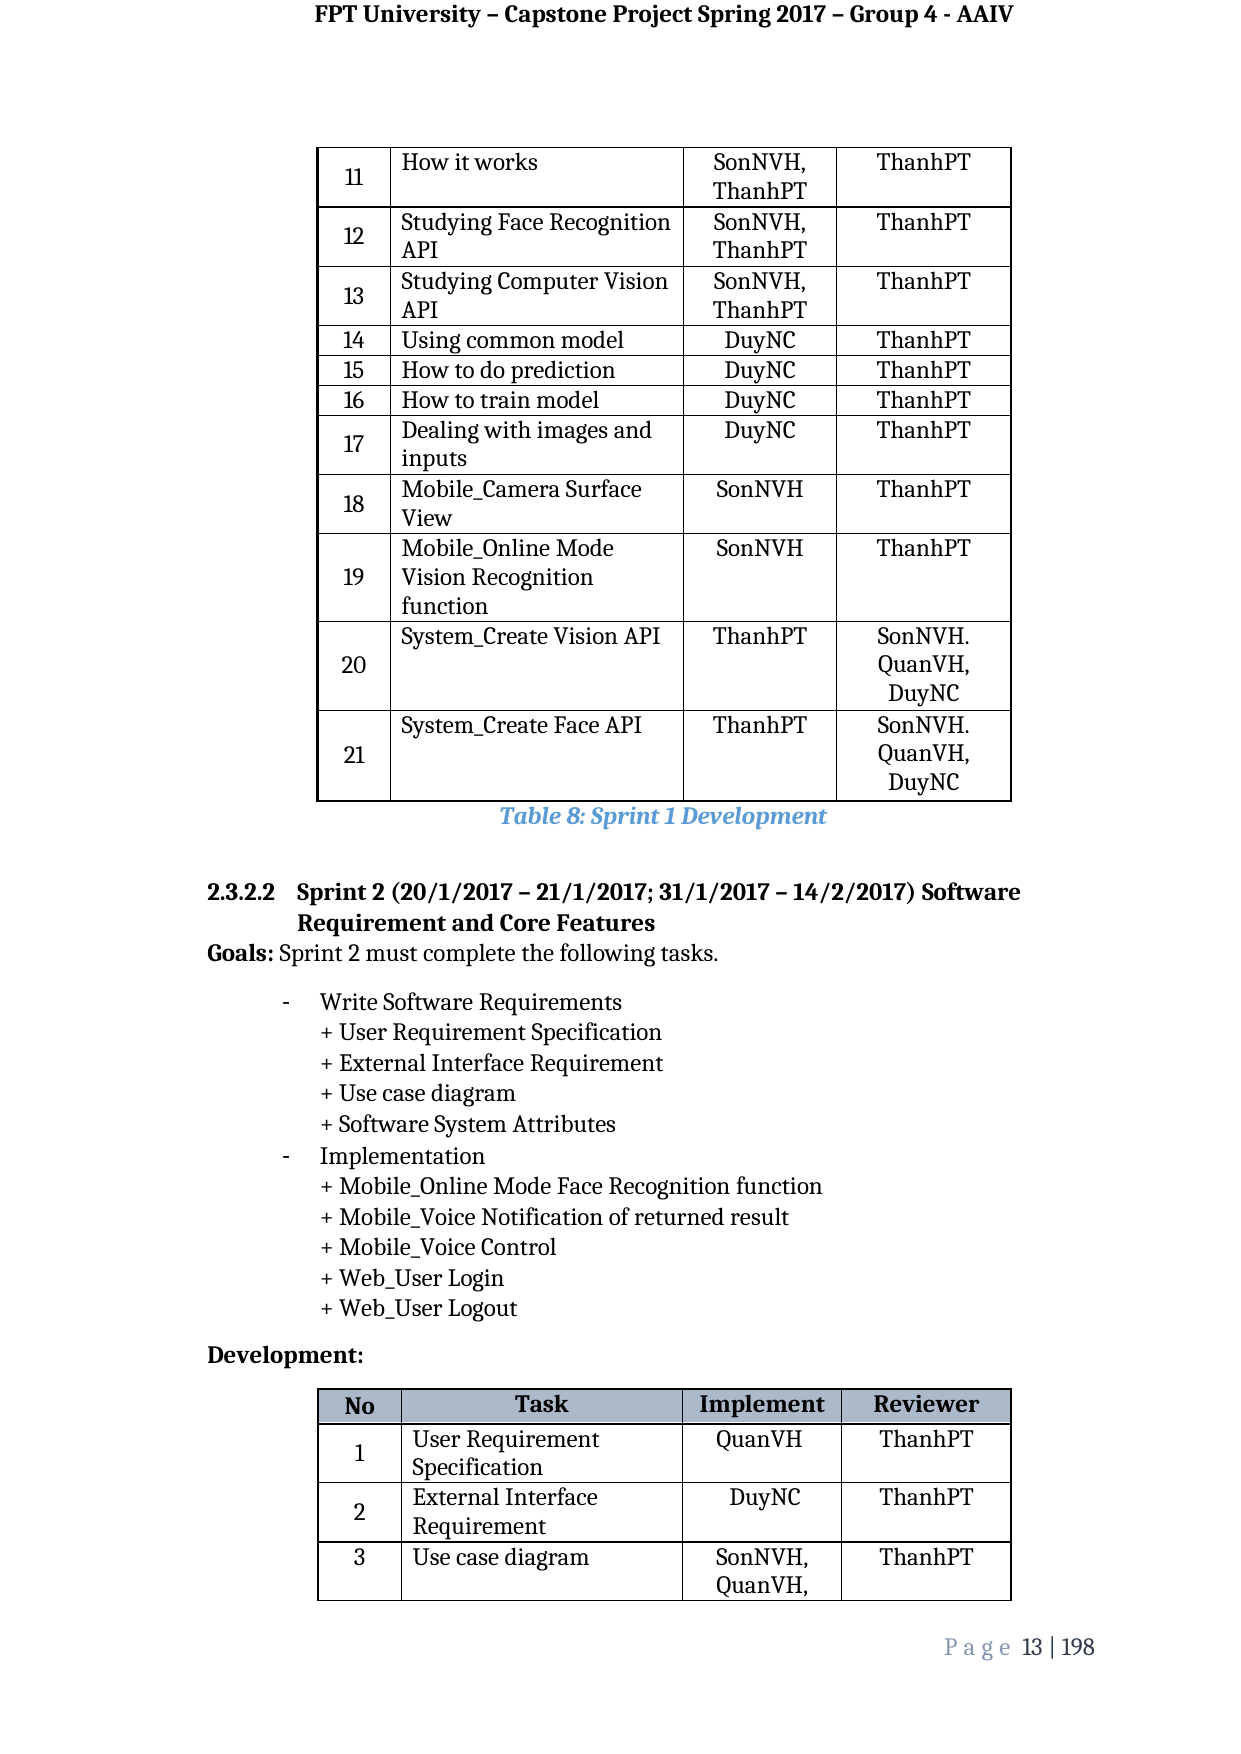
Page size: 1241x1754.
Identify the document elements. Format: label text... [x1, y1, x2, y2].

table_cell ThanhPT [684, 711, 836, 800]
table_cell ThanhPT [837, 326, 1010, 355]
table_cell 19 [319, 534, 390, 621]
text Goals: Sprint 2 must complete the following tasks. [207, 939, 1122, 968]
list + Mobile_Voice Notification of returned result [319, 1203, 1122, 1231]
list + Web_User Login [319, 1263, 1122, 1292]
table_cell 2 [319, 1483, 401, 1541]
table_header Reviewer [842, 1390, 1010, 1422]
table_cell SonNVH, ThanhPT [684, 208, 836, 266]
table_cell ThanhPT [684, 622, 836, 709]
table_cell 16 [319, 386, 390, 414]
list + External Interface Requirement [319, 1049, 1122, 1077]
table_cell DuyNC [684, 356, 836, 385]
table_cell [683, 1543, 841, 1600]
table_cell User Requirement Specification [402, 1425, 682, 1482]
table_cell DuyNC [683, 1483, 841, 1541]
table_cell Studying Face Recognition API [391, 208, 683, 266]
table_cell 18 [319, 475, 390, 533]
table_cell QuanVH [683, 1425, 841, 1482]
list + Web_User Logout [319, 1294, 1122, 1323]
table_cell How it works [391, 148, 683, 206]
table_cell Mobile_Online Mode Vision Recognition function [391, 534, 683, 621]
list + Mobile_Voice Control [319, 1233, 1122, 1262]
table_cell 13 [319, 267, 390, 325]
table_cell ThanhPT [842, 1543, 1010, 1600]
table_cell Use case diagram [402, 1543, 682, 1600]
table_cell 11 [319, 148, 390, 206]
list + User Requirement Specification [319, 1018, 1122, 1047]
table_cell ThanhPT [837, 475, 1010, 533]
table_cell ThanhPT [837, 267, 1010, 325]
list + Use case diagram [319, 1079, 1122, 1108]
table_cell ThanhPT [842, 1483, 1010, 1541]
table_cell SonNVH [684, 475, 836, 533]
table_cell ThanhPT [842, 1425, 1010, 1482]
table_header Task [402, 1390, 682, 1422]
table_cell SonNVH, ThanhPT [684, 267, 836, 325]
table_cell 14 [319, 326, 390, 355]
table_cell How to train model [391, 386, 683, 414]
table_cell DuyNC [684, 326, 836, 355]
table_header No [319, 1390, 401, 1422]
table_cell System_Create Vision API [391, 622, 683, 709]
table_cell ThanhPT [837, 356, 1010, 385]
table_cell 15 [319, 356, 390, 385]
table_cell SonNVH, ThanhPT [684, 148, 836, 206]
table_cell SonNVH [684, 534, 836, 621]
text Development: [207, 1341, 1122, 1370]
table_cell SonNVH. QuanVH, DuyNC [837, 622, 1010, 709]
table_cell 20 [319, 622, 390, 709]
table_cell Mobile_Camera Surface View [391, 475, 683, 533]
table_cell 3 [319, 1543, 401, 1600]
table_cell ThanhPT [837, 534, 1010, 621]
table_cell ThanhPT [837, 386, 1010, 414]
list + Mobile_Online Mode Face Recognition function [319, 1172, 1122, 1201]
table_cell 1 [319, 1425, 401, 1482]
table_cell ThanhPT [837, 148, 1010, 206]
table_cell Studying Computer Vision API [391, 267, 683, 325]
list + Software System Attributes [319, 1109, 1122, 1138]
table_cell System_Create Face API [391, 711, 683, 800]
table_cell ThanhPT [837, 208, 1010, 266]
table_cell Dealing with images and inputs [391, 416, 683, 474]
table_cell SonNVH. QuanVH, DuyNC [837, 711, 1010, 800]
table_cell External Interface Requirement [402, 1483, 682, 1541]
subtitle Sprint 2 (20/1/2017 – 21/1/2017; 31/1/2017 – 14/2/2017) Software Requirement and Core Features [207, 878, 1122, 937]
table_header Implement [683, 1390, 841, 1422]
table_cell Using common model [391, 326, 683, 355]
table_cell 17 [319, 416, 390, 474]
table_cell DuyNC [684, 386, 836, 414]
table_cell 12 [319, 208, 390, 266]
table_cell How to do prediction [391, 356, 683, 385]
text Table 8: Sprint 1 Development [207, 802, 1122, 831]
list Implementation [282, 1140, 1122, 1171]
table_cell ThanhPT [837, 416, 1010, 474]
table_cell DuyNC [684, 416, 836, 474]
table_cell 21 [319, 711, 390, 800]
list Write Software Requirements [282, 986, 1122, 1017]
